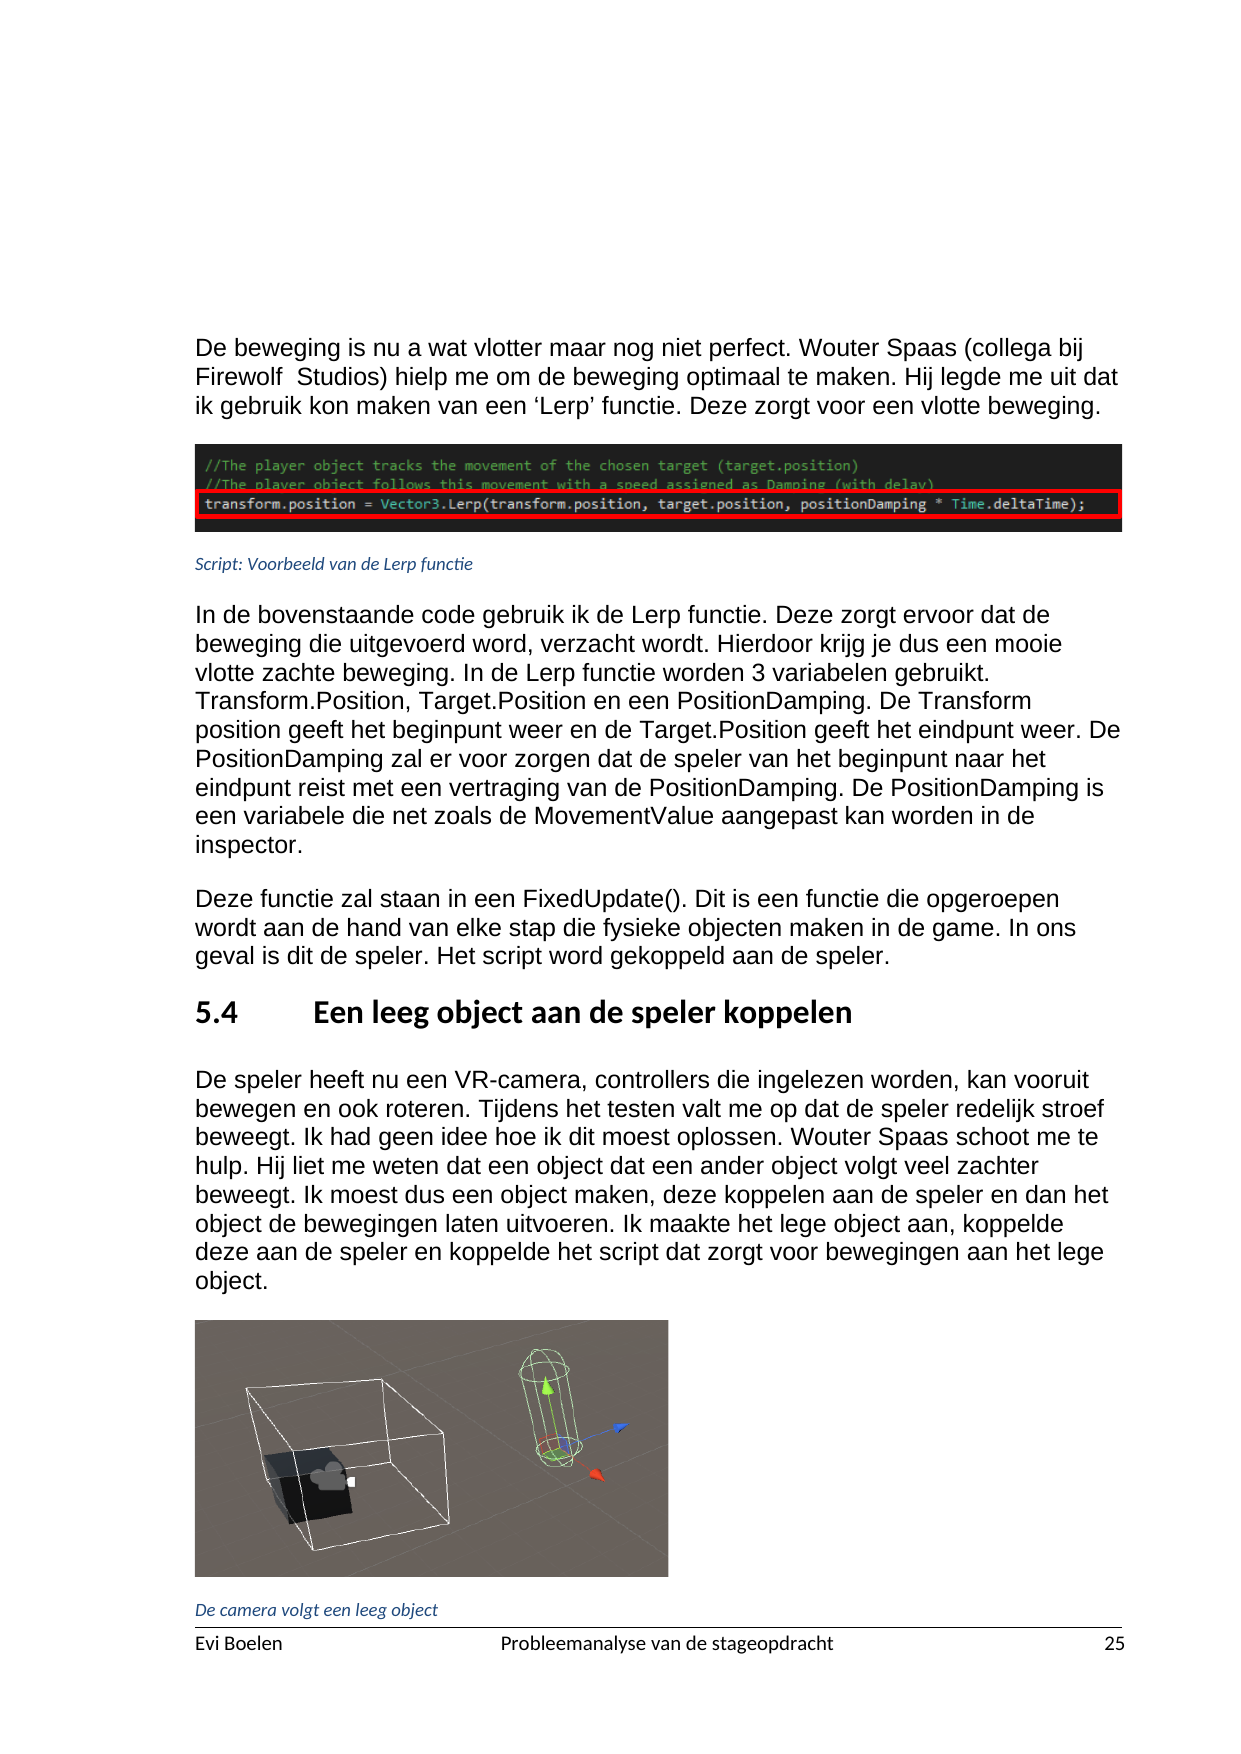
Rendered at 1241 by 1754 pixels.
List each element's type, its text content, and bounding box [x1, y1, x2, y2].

text De beweging is nu a wat vlotter maar nog niet perfect. Wouter Spaas (collega bij Firewolf Studios) hielp me om de beweging optimaal te maken. Hij legde me uit dat ik gebruik kon maken van een ‘Lerp’ functie. Deze zorgt voor een vlotte beweging. [195, 333, 1122, 419]
text De speler heeft nu een VR-camera, controllers die ingelezen worden, kan vooruit bewegen en ook roteren. Tijdens het testen valt me op dat de speler redelijk stroef beweegt. Ik had geen idee hoe ik dit moest oplossen. Wouter Spaas schoot me te hulp. Hij liet me weten dat een object dat een ander object volgt veel zachter beweegt. Ik moest dus een object maken, deze koppelen aan de speler en dan het object de bewegingen laten uitvoeren. Ik maakte het lege object aan, koppelde deze aan de speler en koppelde het script dat zorgt voor bewegingen aan het lege object. [195, 1065, 1122, 1295]
text In de bovenstaande code gebruik ik de Lerp functie. Deze zorgt ervoor dat de beweging die uitgevoerd word, verzacht wordt. Hierdoor krijg je dus een mooie vlotte zachte beweging. In de Lerp functie worden 3 variabelen gebruikt. Transform.Position, Target.Position en een PositionDamping. De Transform position geeft het beginpunt weer en de Target.Position geeft het eindpunt weer. De PositionDamping zal er voor zorgen dat de speler van het beginpunt naar het eindpunt reist met een vertraging van de PositionDamping. De PositionDamping is een variabele die net zoals de MovementValue aangepast kan worden in de inspector. [195, 600, 1122, 859]
text Script: Voorbeeld van de Lerp functie [195, 552, 1122, 575]
subtitle Een leeg object aan de speler koppelen [195, 991, 1122, 1032]
text Deze functie zal staan in een FixedUpdate(). Dit is een functie die opgeroepen wordt aan de hand van elke stap die fysieke objecten maken in de game. In ons geval is dit de speler. Het script word gekoppeld aan de speler. [195, 884, 1122, 970]
text De camera volgt een leeg object [195, 1598, 1122, 1621]
picture [194, 1320, 669, 1577]
picture [194, 444, 1123, 532]
